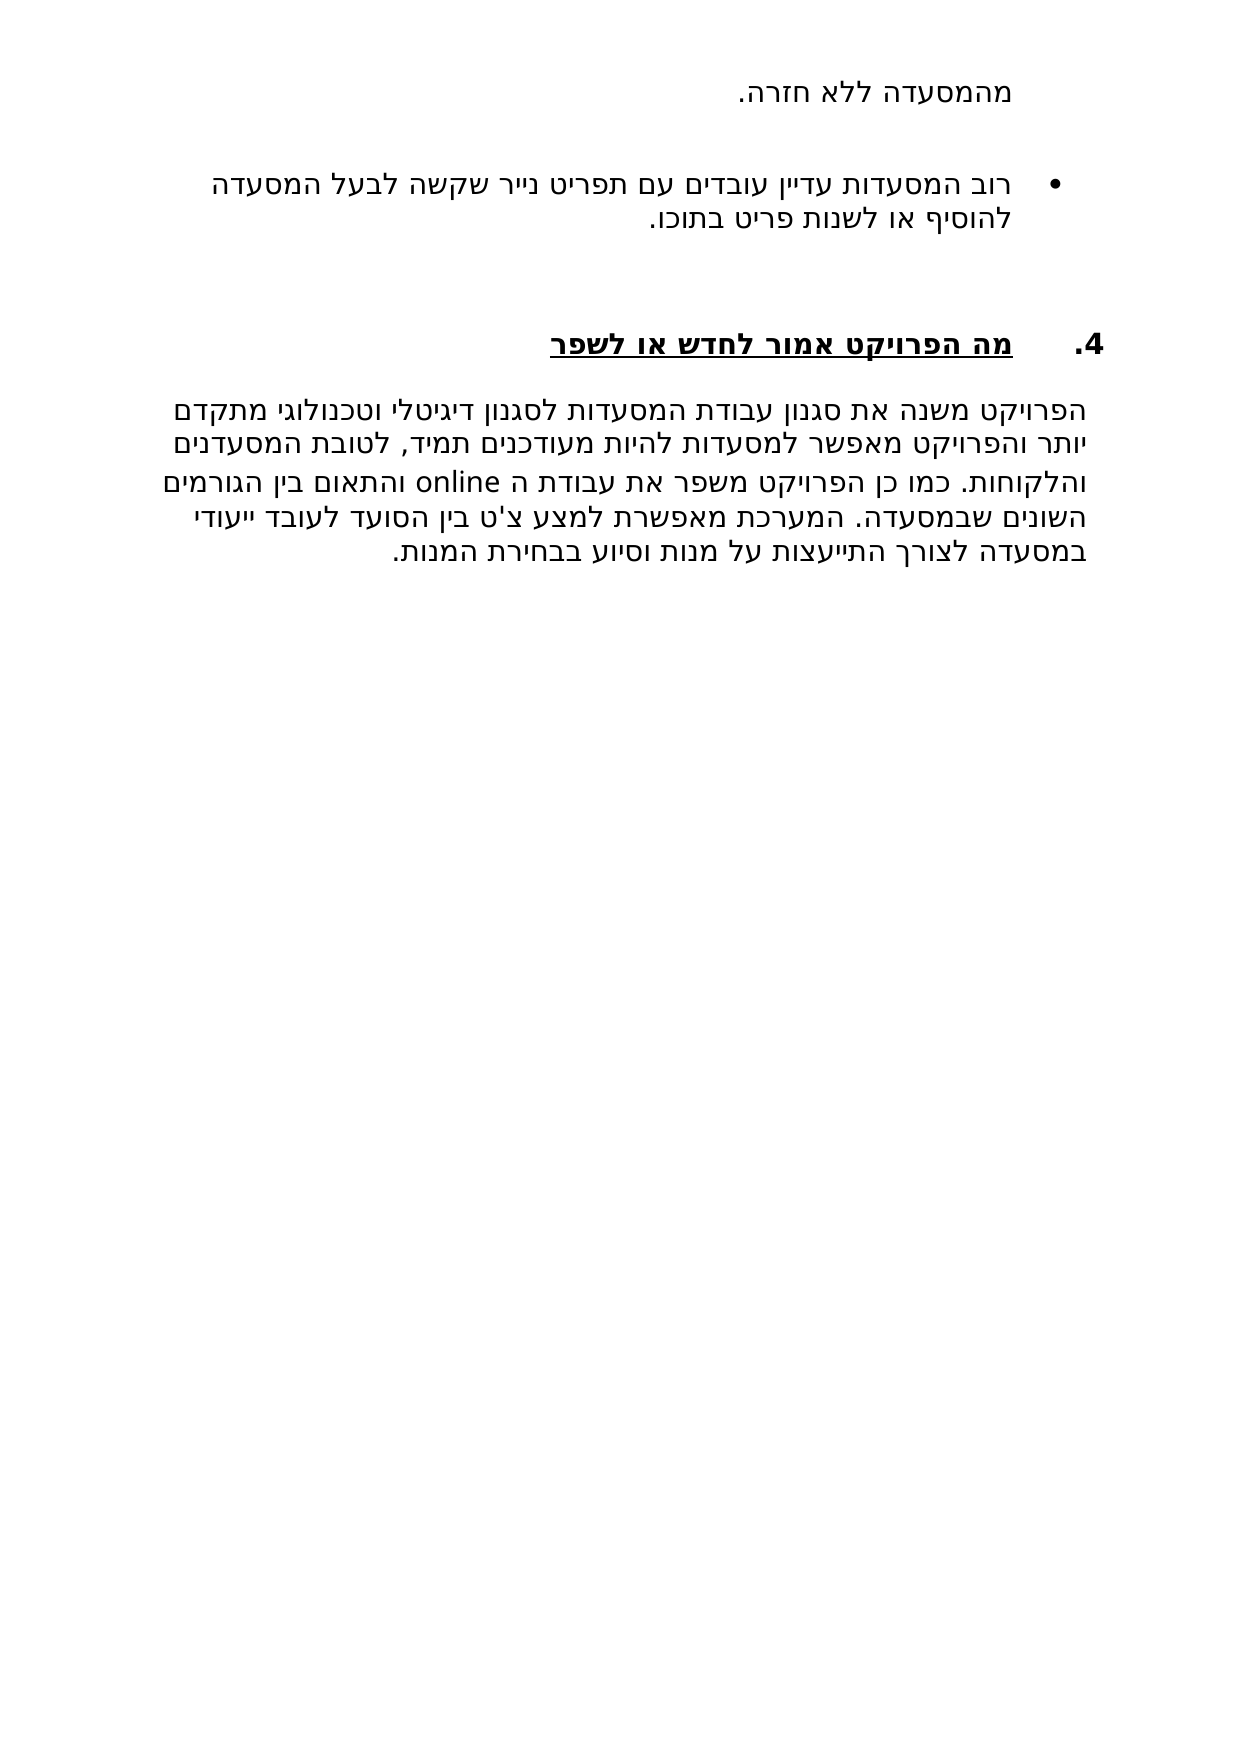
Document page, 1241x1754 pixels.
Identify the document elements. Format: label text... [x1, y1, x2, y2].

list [119, 75, 1050, 138]
text הפרויקט משנה את סגנון עבודת המסעדות לסגנון דיגיטלי וטכנולוגי מתקדם יותר והפרויקט מאפשר למסעדות להיות מעודכנים תמיד, לטובת המסעדנים והלקוחות. כמו כן הפרויקט משפר את עבודת ה online והתאום בין הגורמים השונים שבמסעדה. המערכת מאפשרת למצע צ'ט בין הסועד לעובד ייעודי במסעדה לצורך התייעצות על מנות וסיוע בבחירת המנות. [119, 393, 1088, 597]
list רוב המסעדות עדיין עובדים עם תפריט נייר שקשה לבעל המסעדה להוסיף או לשנות פריט בתוכו. [119, 167, 1050, 298]
subtitle מה הפרויקט אמור לחדש או לשפר [119, 327, 1073, 361]
